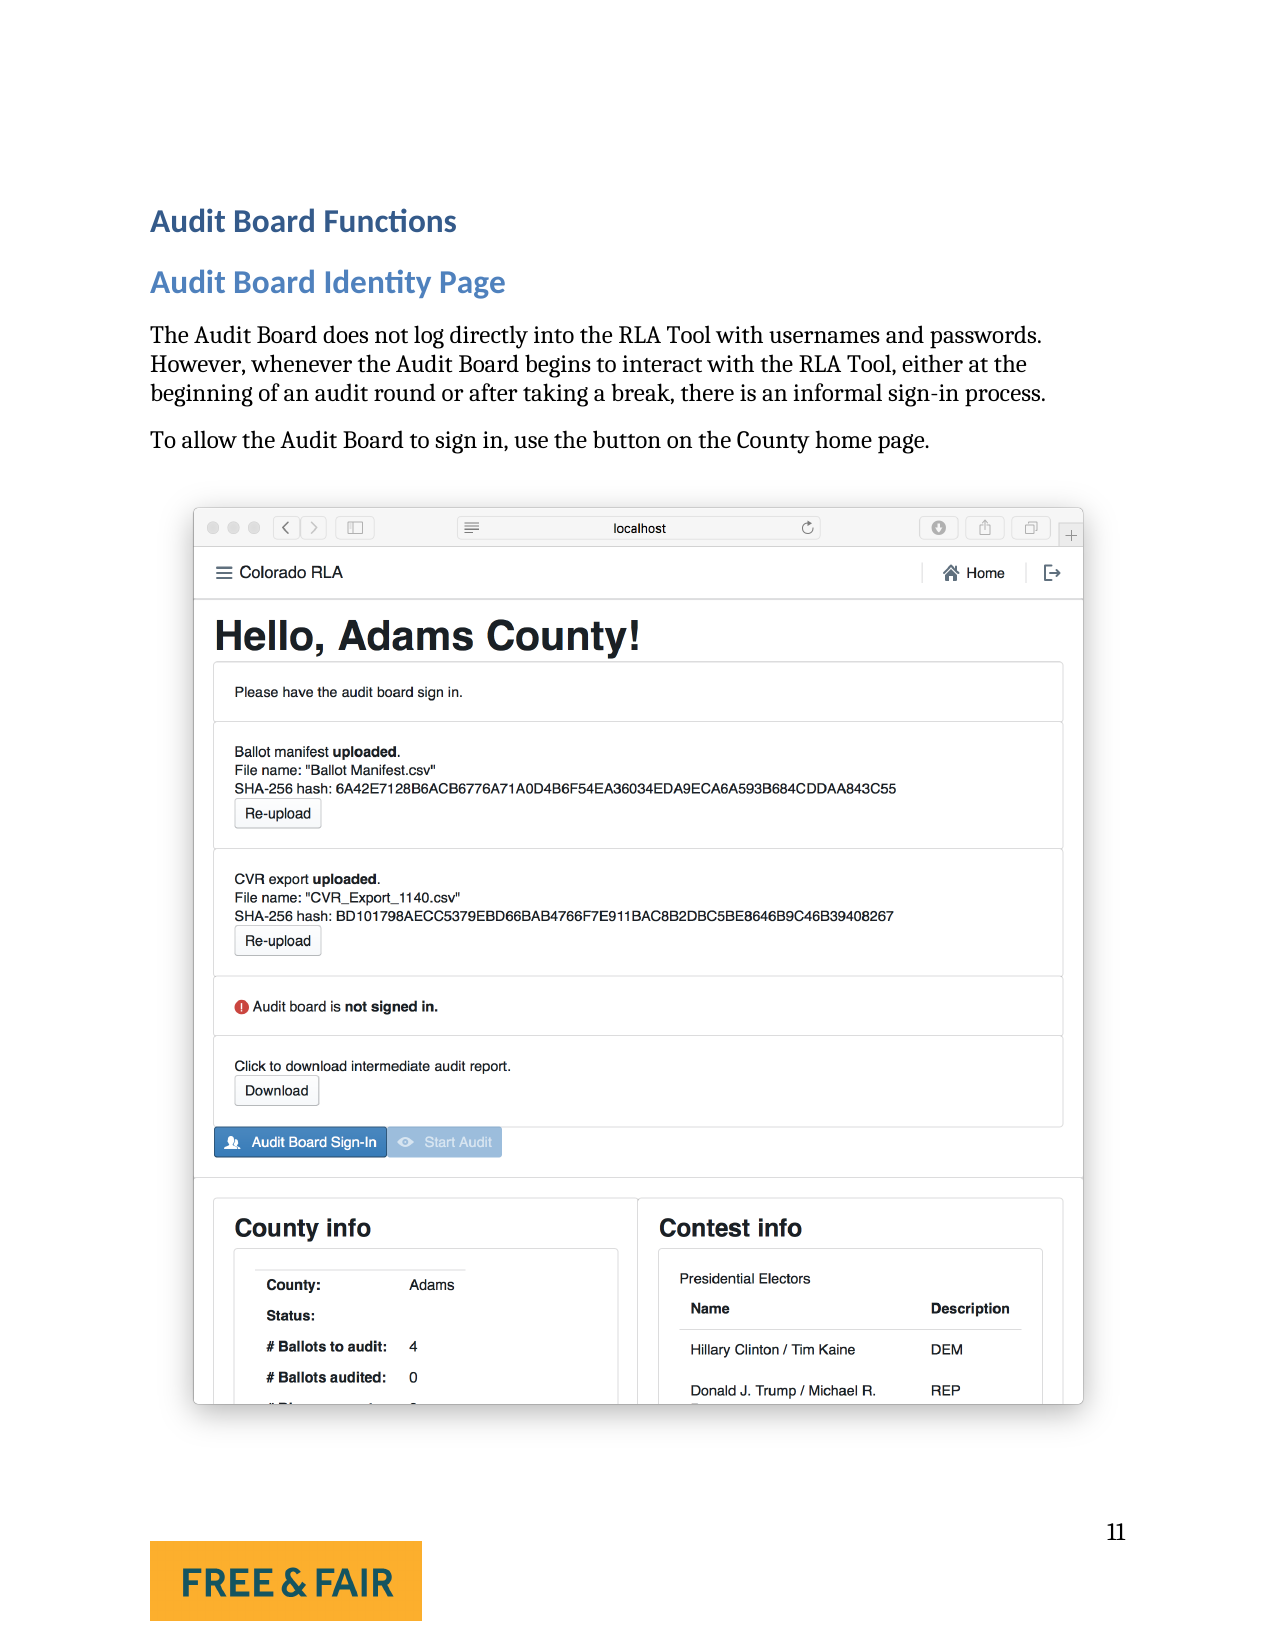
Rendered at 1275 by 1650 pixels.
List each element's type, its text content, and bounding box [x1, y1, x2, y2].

subtitle Audit Board Functions [150, 200, 1125, 241]
subtitle Audit Board Identity Page [150, 262, 1125, 302]
picture [150, 473, 1125, 1455]
picture [150, 1541, 422, 1621]
text The Audit Board does not log directly into the RLA Tool with usernames and passwords. However, whenever the Audit Board begins to interact with the RLA Tool, either at the beginning of an audit round or after taking a break, there is an informal sign-in process. [150, 321, 1125, 407]
text To allow the Audit Board to sign in, use the button on the County home page. [150, 426, 1125, 455]
